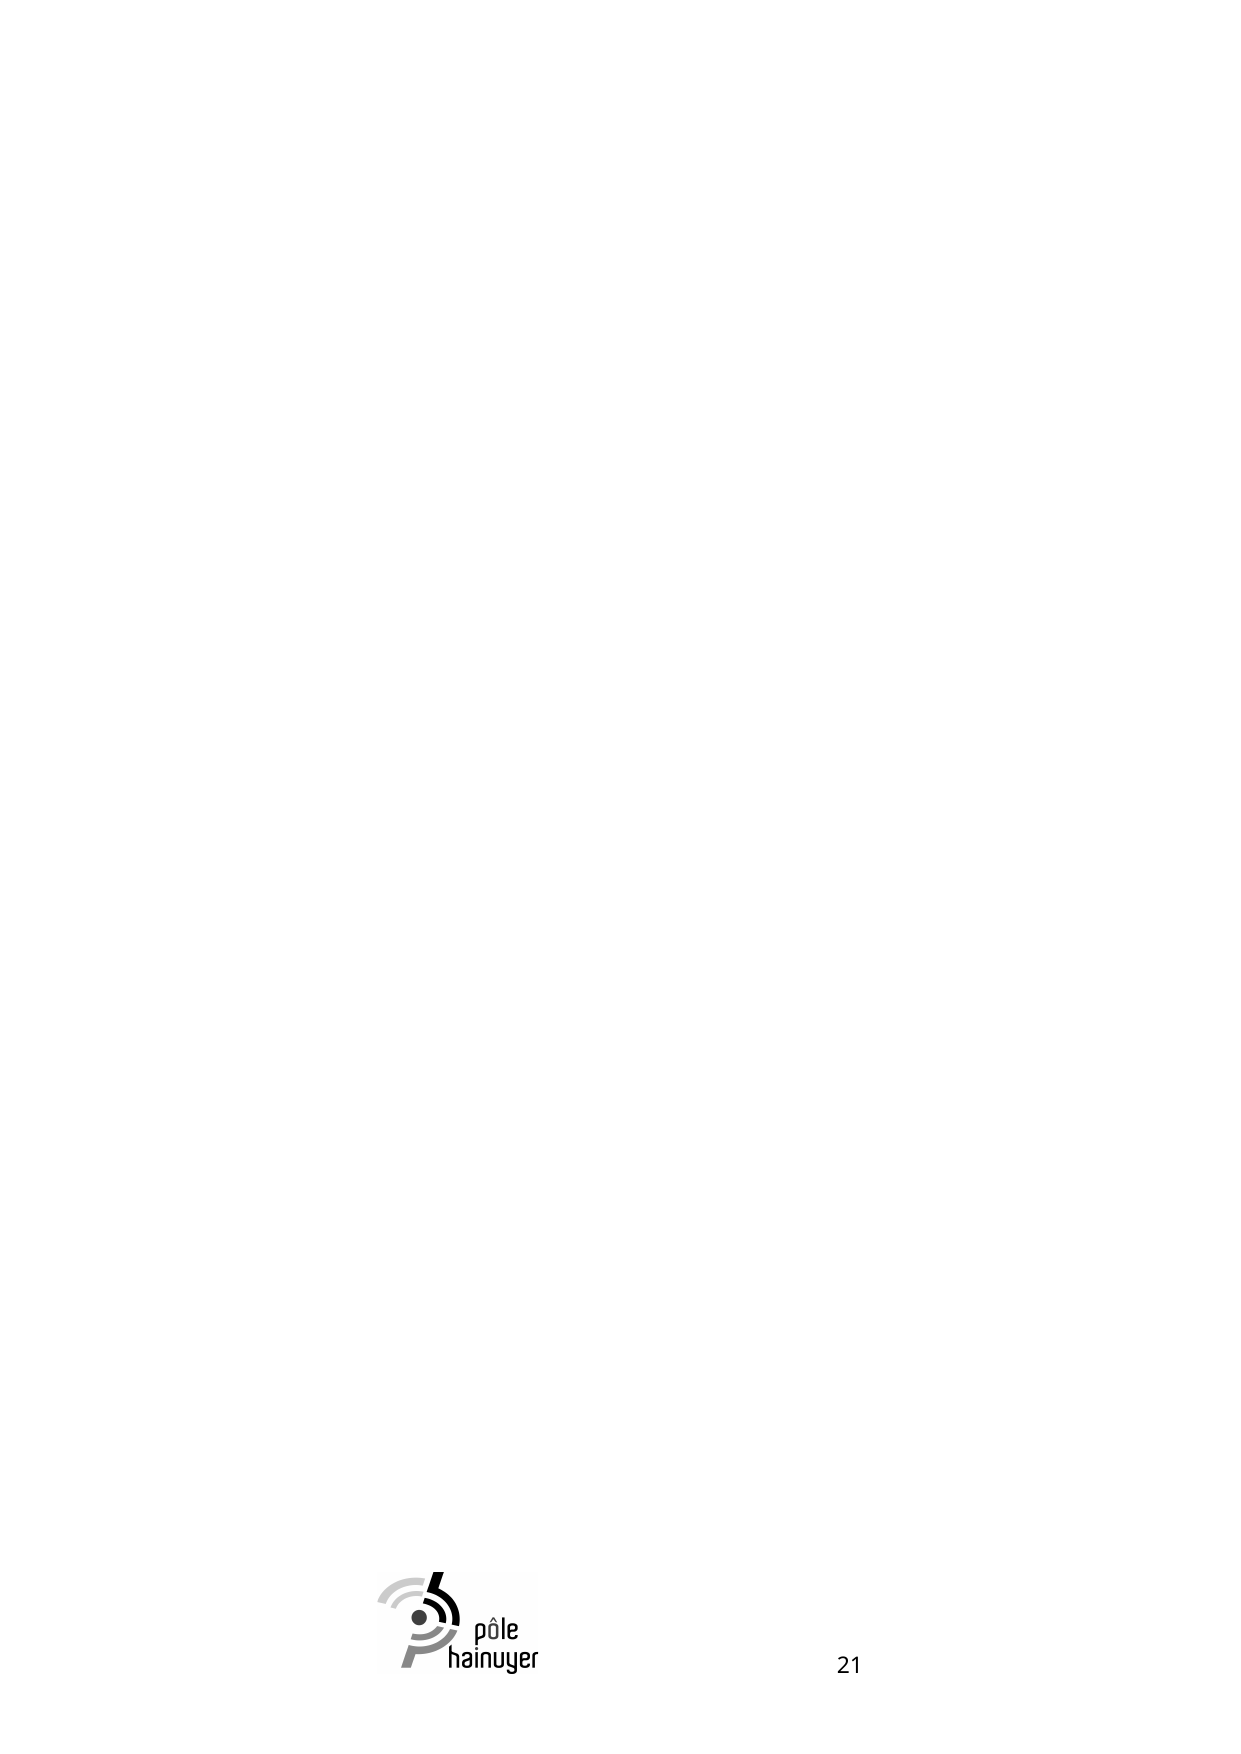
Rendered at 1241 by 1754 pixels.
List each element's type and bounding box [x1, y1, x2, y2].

picture [377, 1572, 539, 1674]
